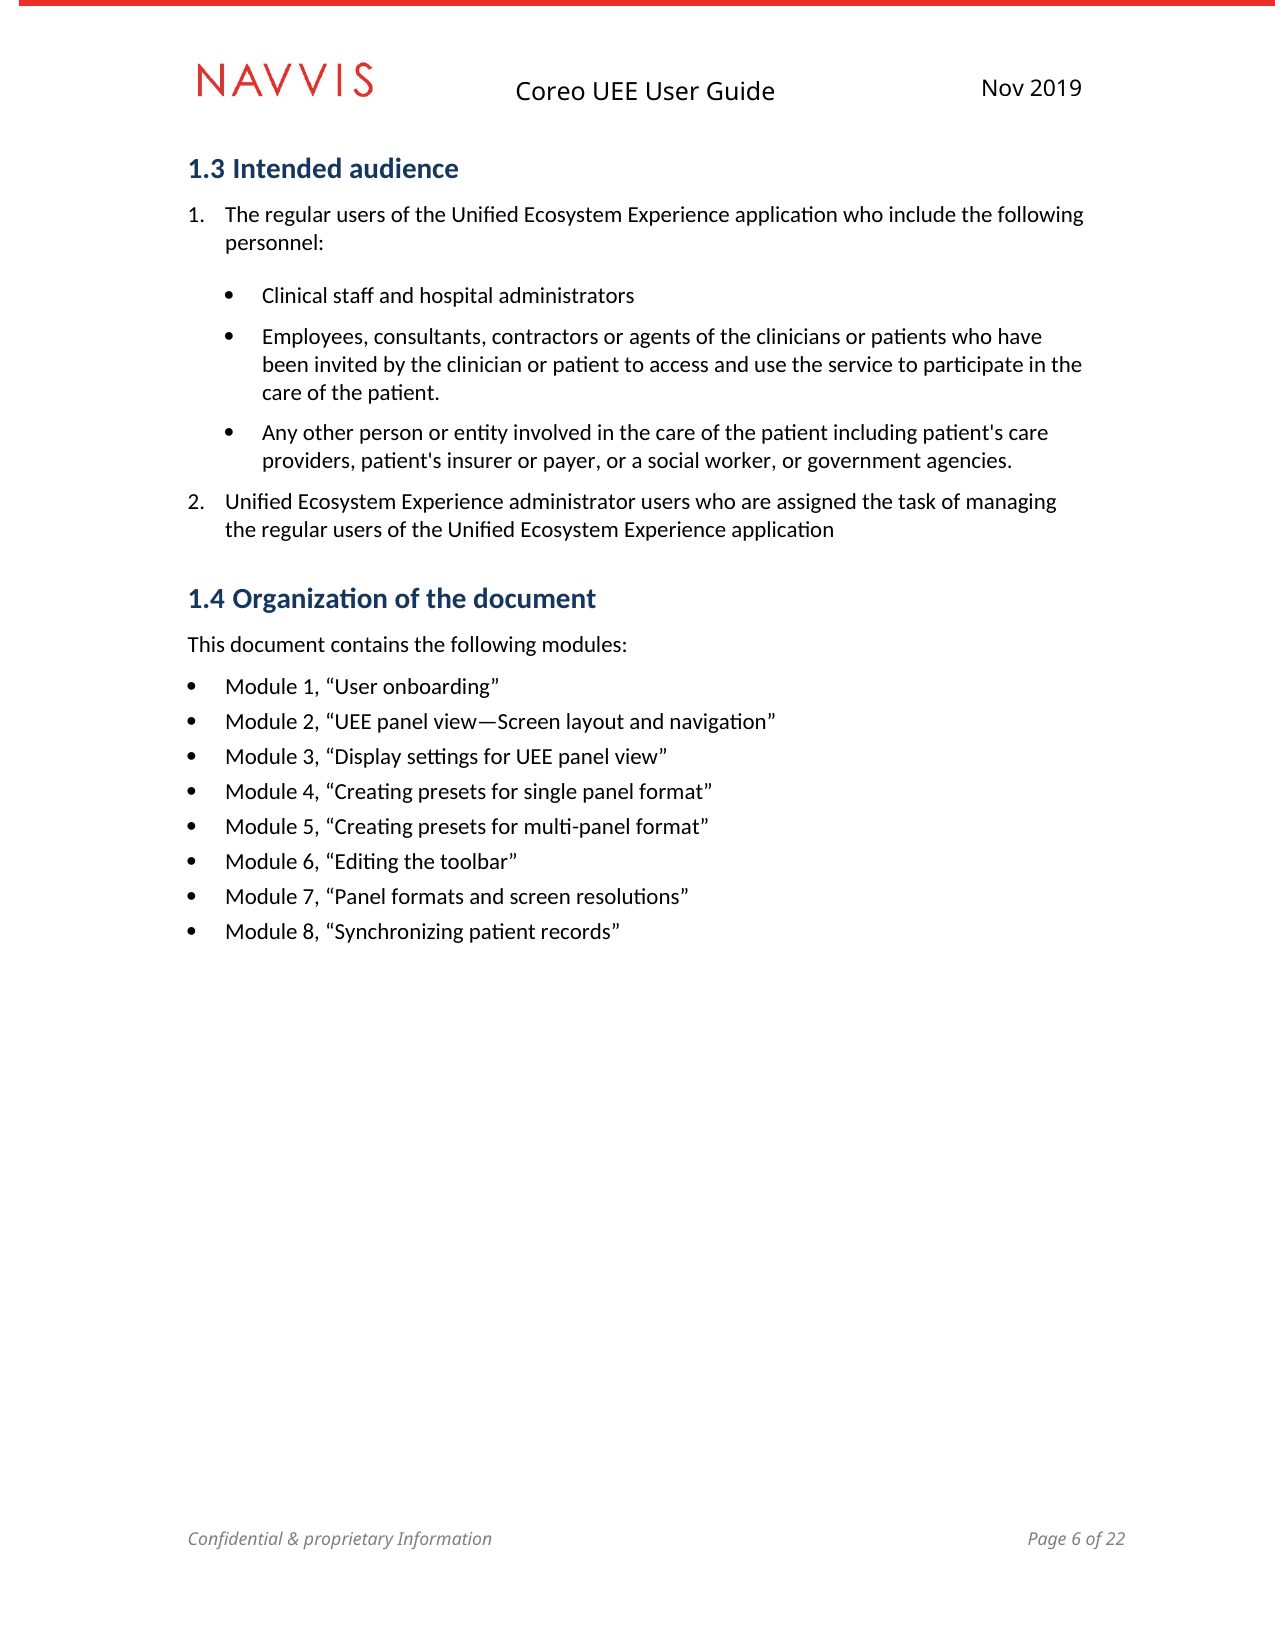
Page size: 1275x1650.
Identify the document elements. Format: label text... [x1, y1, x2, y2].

text This document contains the following modules: [187, 631, 1087, 659]
list Module 4, “Creating presets for single panel format” [187, 777, 1087, 806]
list Module 1, “User onboarding” [187, 672, 1087, 701]
list Module 2, “UEE panel view—Screen layout and navigation” [187, 707, 1087, 736]
subtitle Organization of the document [187, 580, 1087, 616]
list Any other person or entity involved in the care of the patient including patient's care providers, patient's insurer or payer, or a social worker, or government agencies. [225, 418, 1087, 474]
list The regular users of the Unified Ecosystem Experience application who include the following personnel: [187, 200, 1087, 256]
list Unified Ecosystem Experience administrator users who are assigned the task of managing the regular users of the Unified Ecosystem Experience application [187, 487, 1087, 543]
list Module 6, “Editing the toolbar” [187, 847, 1087, 876]
list Clinical staff and hospital administrators [225, 281, 1087, 309]
list Module 7, “Panel formats and screen resolutions” [187, 882, 1087, 911]
list Employees, consultants, contractors or agents of the clinicians or patients who have been invited by the clinician or patient to access and use the service to participate in the care of the patient. [225, 322, 1087, 406]
subtitle Intended audience [187, 150, 1087, 186]
list Module 3, “Display settings for UEE panel view” [187, 742, 1087, 771]
list Module 5, “Creating presets for multi-panel format” [187, 812, 1087, 841]
list Module 8, “Synchronizing patient records” [187, 917, 1087, 946]
picture [187, 55, 383, 104]
